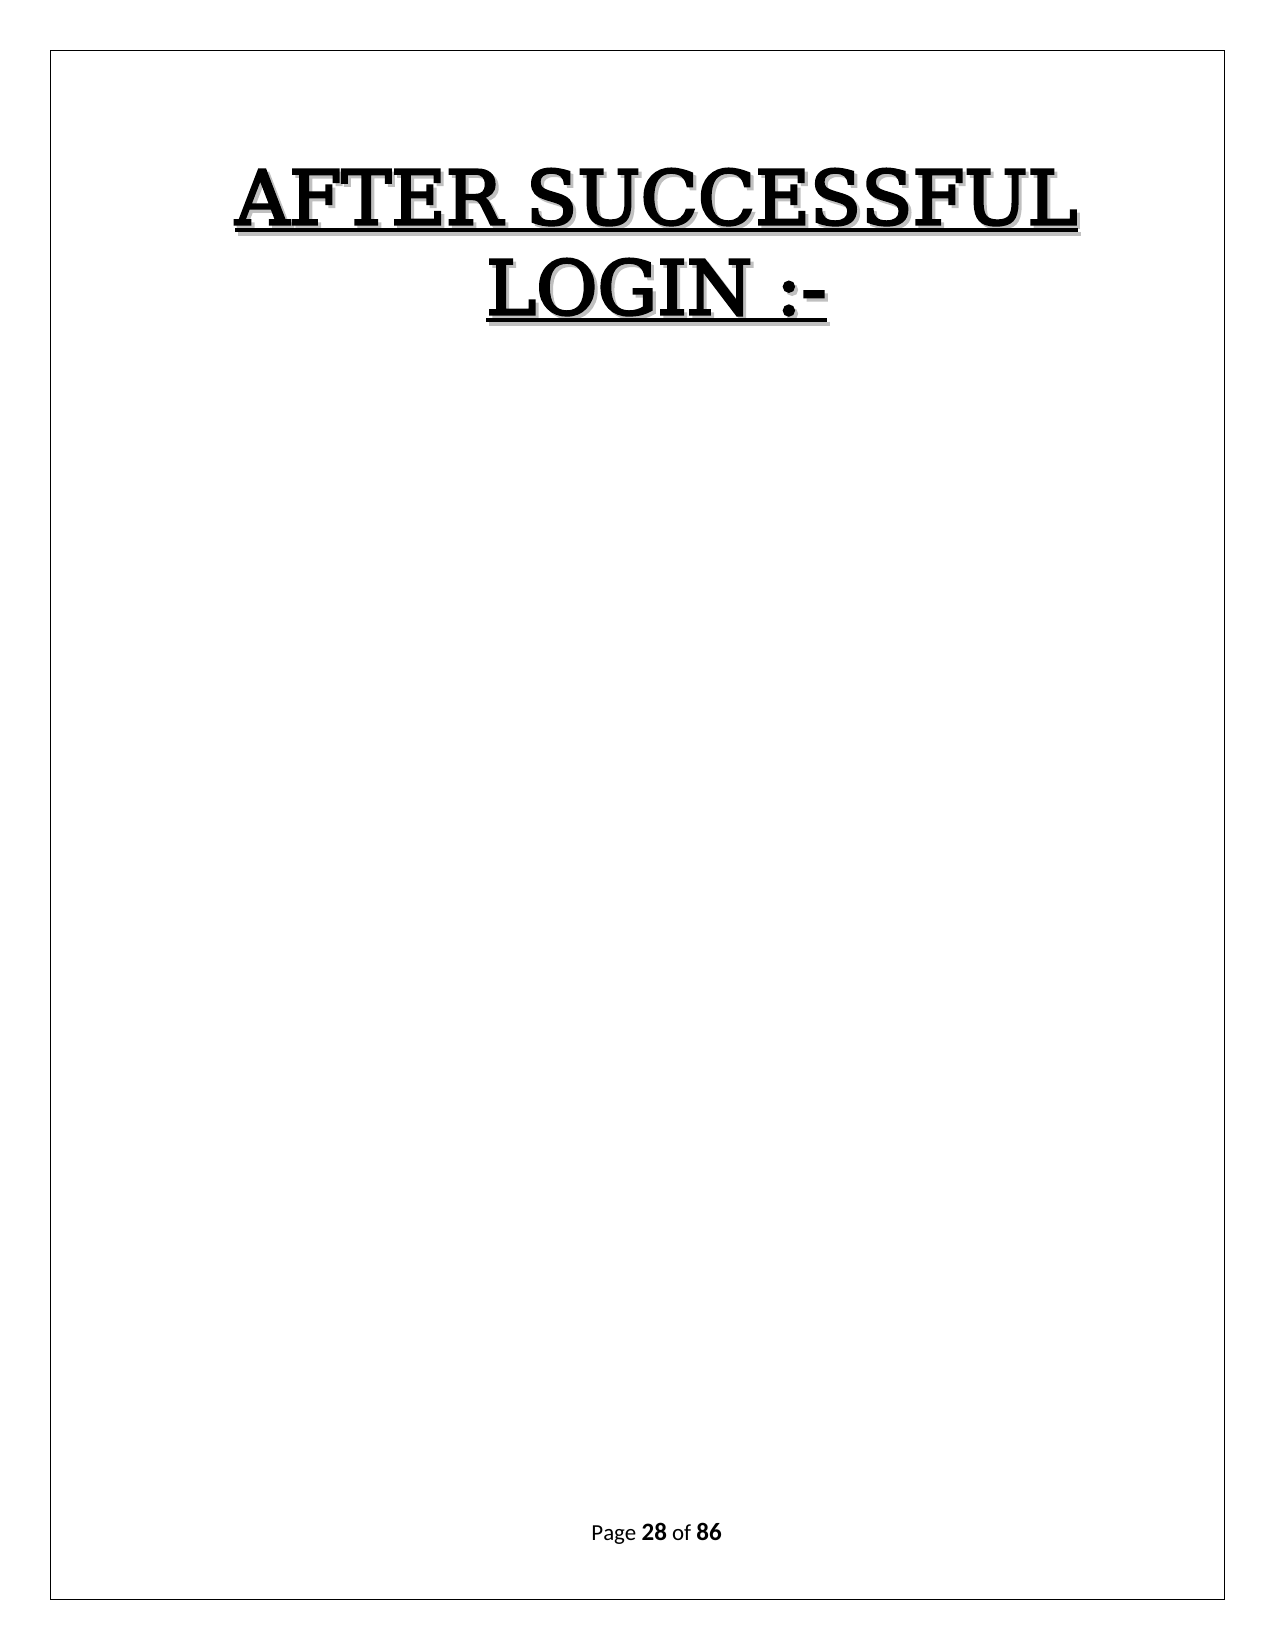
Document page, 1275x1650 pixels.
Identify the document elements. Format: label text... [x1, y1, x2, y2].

text After successful login :- [150, 150, 1162, 330]
